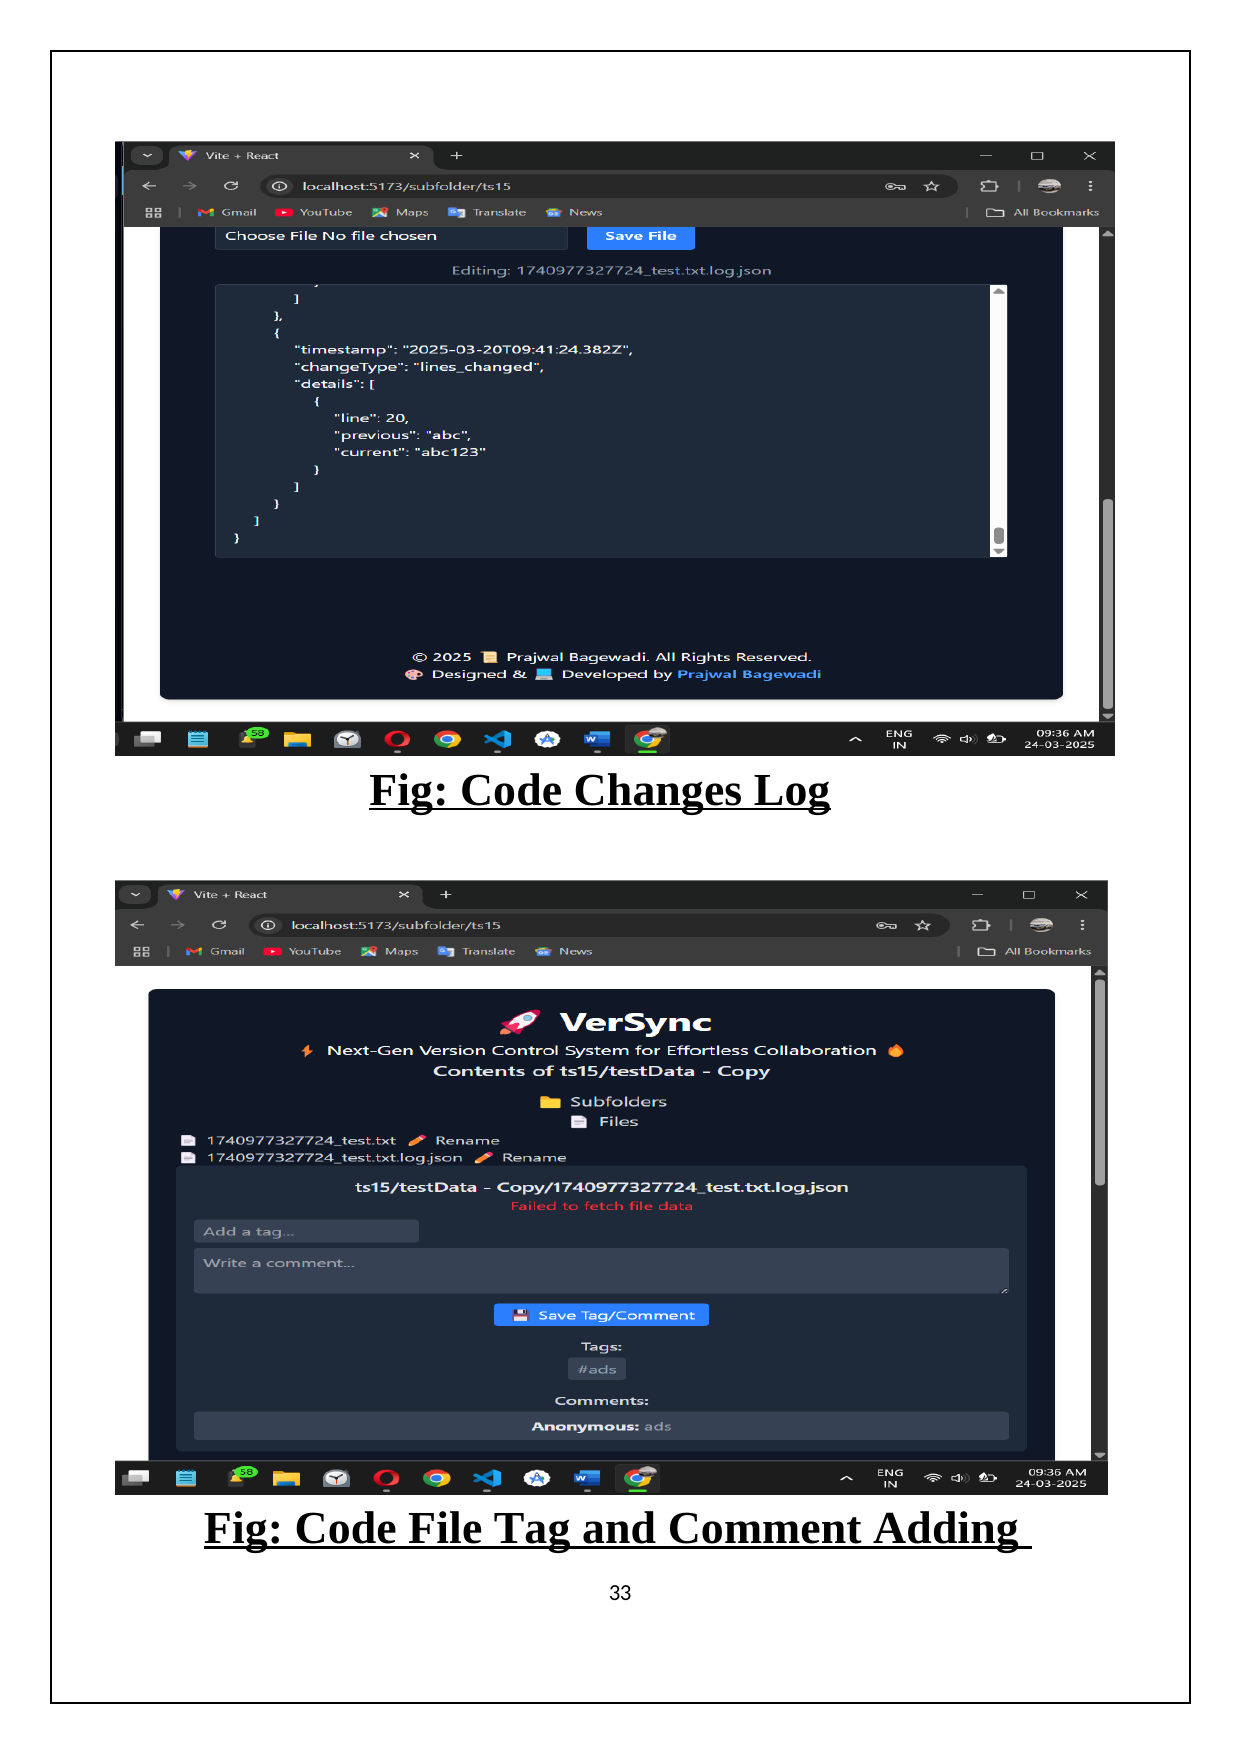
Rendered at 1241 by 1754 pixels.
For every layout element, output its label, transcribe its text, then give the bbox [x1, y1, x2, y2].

picture [115, 880, 1108, 1495]
picture [115, 141, 1115, 756]
subtitle Fig: Code Changes Log [369, 762, 1166, 815]
subtitle Fig: Code File Tag and Comment Adding [204, 1501, 1166, 1553]
